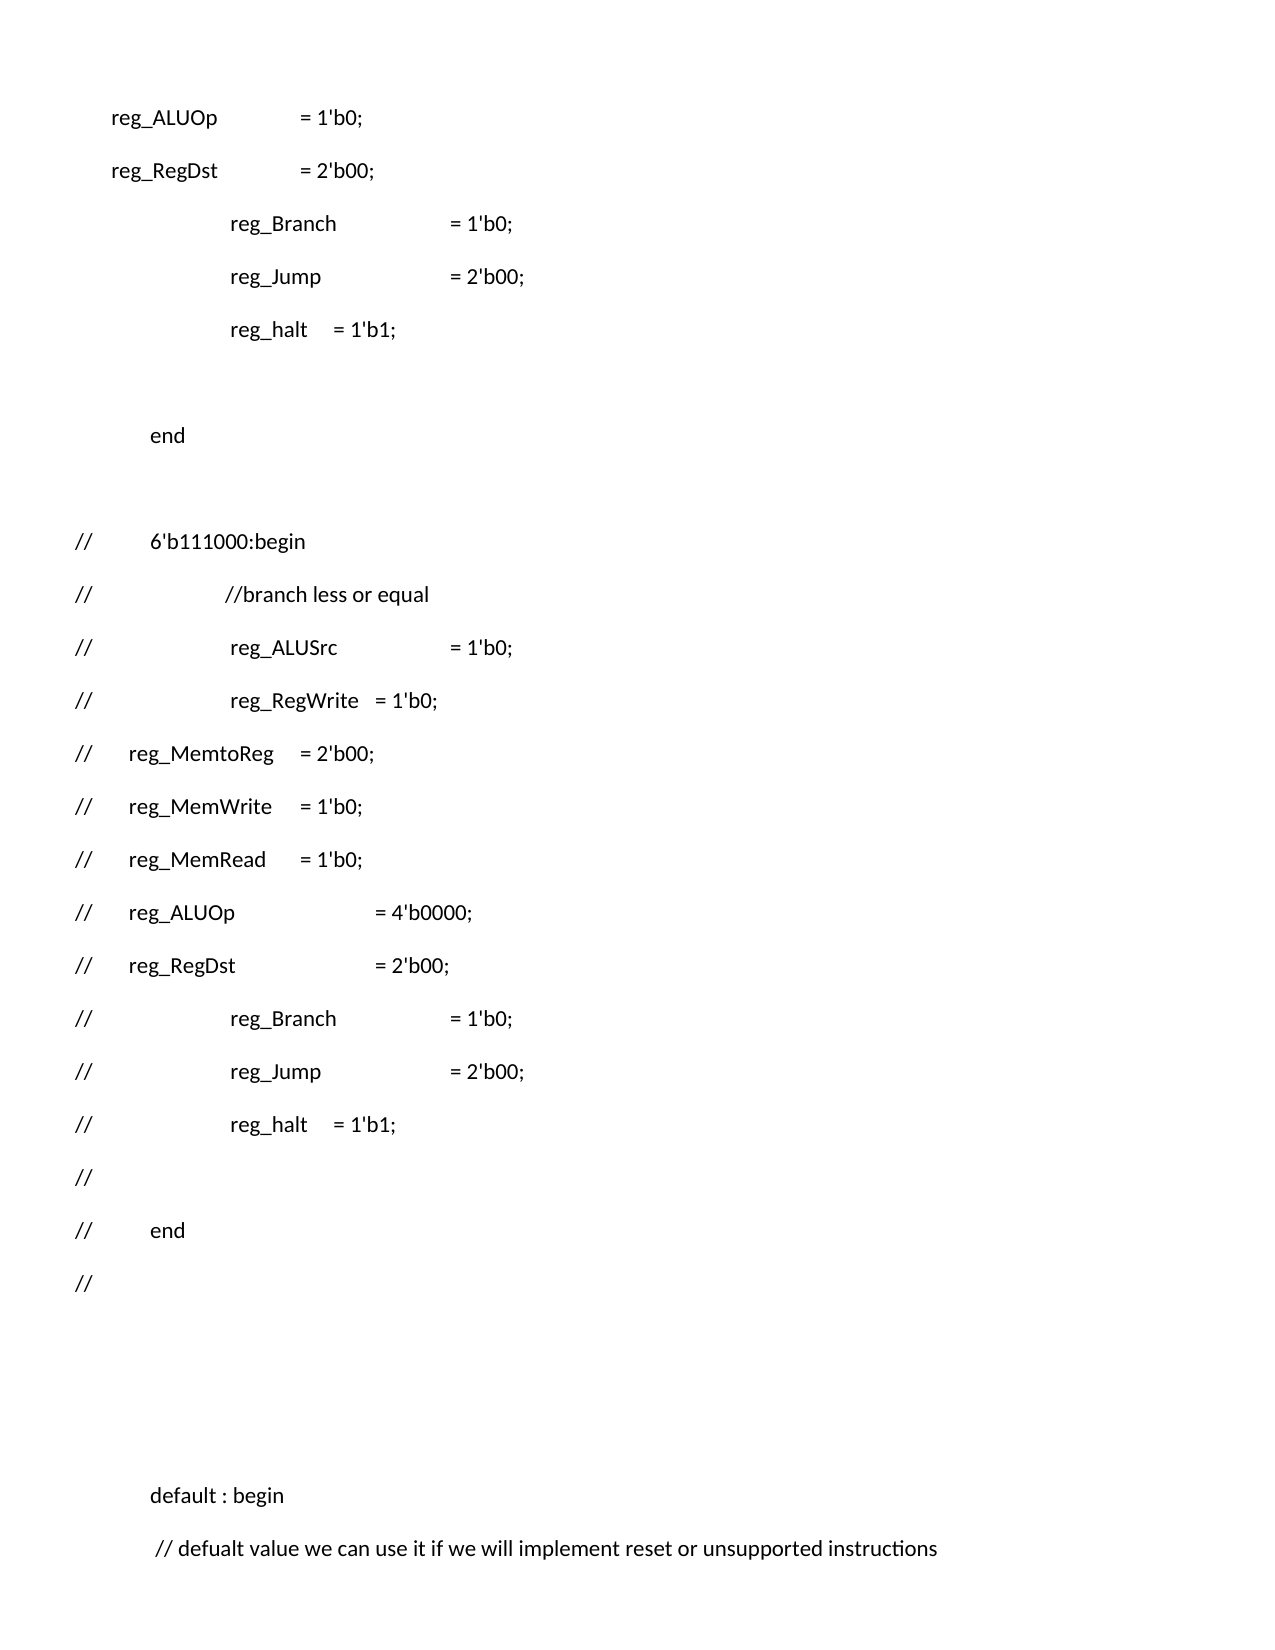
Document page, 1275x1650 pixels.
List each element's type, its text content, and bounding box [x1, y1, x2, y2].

text // end [75, 1216, 1200, 1244]
text // [75, 1163, 1200, 1191]
text reg_Branch = 1'b0; [75, 209, 1200, 237]
text // [75, 1269, 1200, 1297]
text reg_halt = 1'b1; [75, 315, 1200, 343]
text // reg_MemWrite = 1'b0; [75, 792, 1200, 820]
text // reg_Branch = 1'b0; [75, 1004, 1200, 1032]
text // defualt value we can use it if we will implement reset or unsupported instructions [75, 1534, 1200, 1563]
text // 6'b111000:begin [75, 527, 1200, 555]
text // reg_ALUSrc = 1'b0; [75, 633, 1200, 661]
text // reg_RegDst = 2'b00; [75, 951, 1200, 979]
text // reg_halt = 1'b1; [75, 1110, 1200, 1138]
text // //branch less or equal [75, 580, 1200, 608]
text // reg_RegWrite = 1'b0; [75, 686, 1200, 714]
text // reg_MemRead = 1'b0; [75, 845, 1200, 873]
text end [75, 421, 1200, 449]
text // reg_ALUOp = 4'b0000; [75, 898, 1200, 926]
text reg_ALUOp = 1'b0; [75, 103, 1200, 131]
text default : begin [75, 1482, 1200, 1509]
text reg_RegDst = 2'b00; [75, 156, 1200, 184]
text // reg_MemtoReg = 2'b00; [75, 739, 1200, 767]
text // reg_Jump = 2'b00; [75, 1057, 1200, 1085]
text reg_Jump = 2'b00; [75, 262, 1200, 290]
